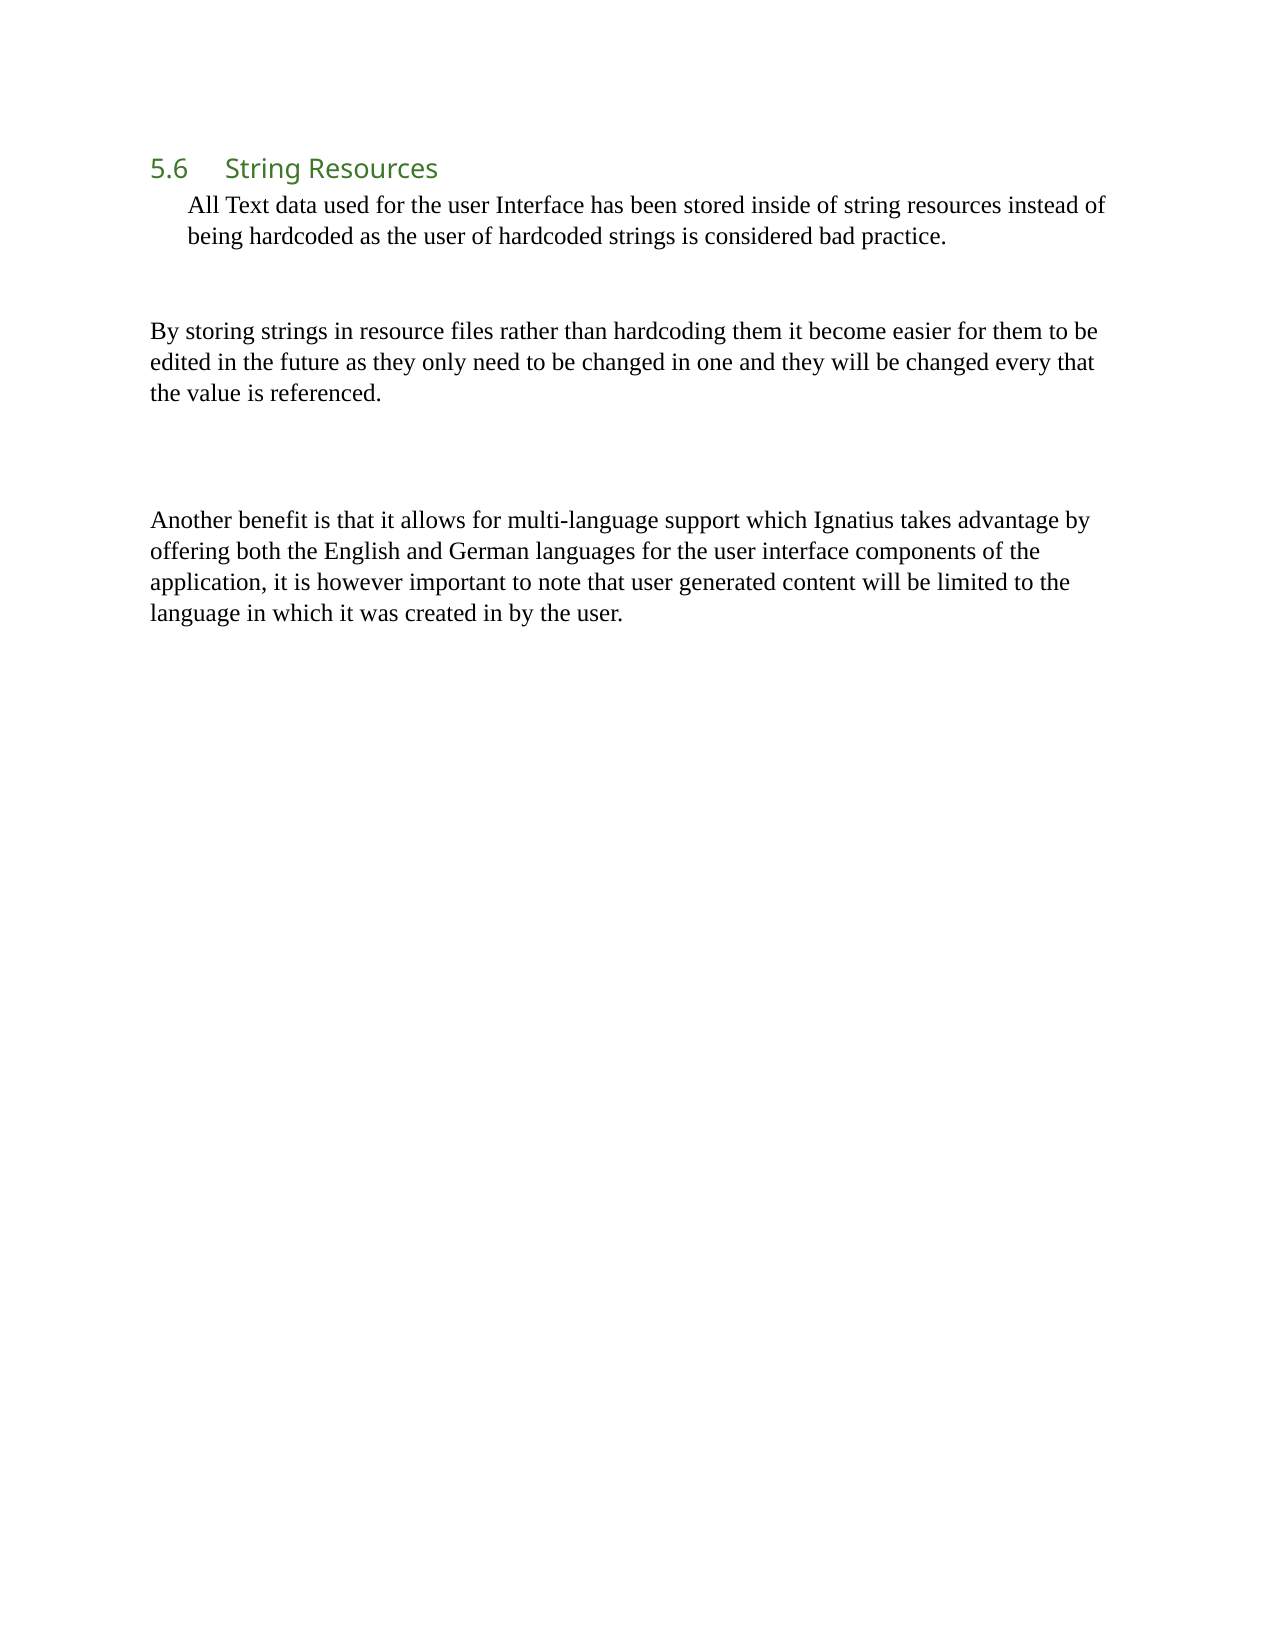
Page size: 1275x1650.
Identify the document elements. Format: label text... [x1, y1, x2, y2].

text All Text data used for the user Interface has been stored inside of string resources instead of being hardcoded as the user of hardcoded strings is considered bad practice. [187, 190, 1125, 249]
subtitle String Resources [150, 150, 1125, 187]
text Another benefit is that it allows for multi-language support which Ignatius takes advantage by offering both the English and German languages for the user interface components of the application, it is however important to note that user generated content will be limited to the language in which it was created in by the user. [150, 505, 1125, 627]
text By storing strings in resource files rather than hardcoding them it become easier for them to be edited in the future as they only need to be changed in one and they will be changed every that the value is referenced. [150, 316, 1125, 438]
